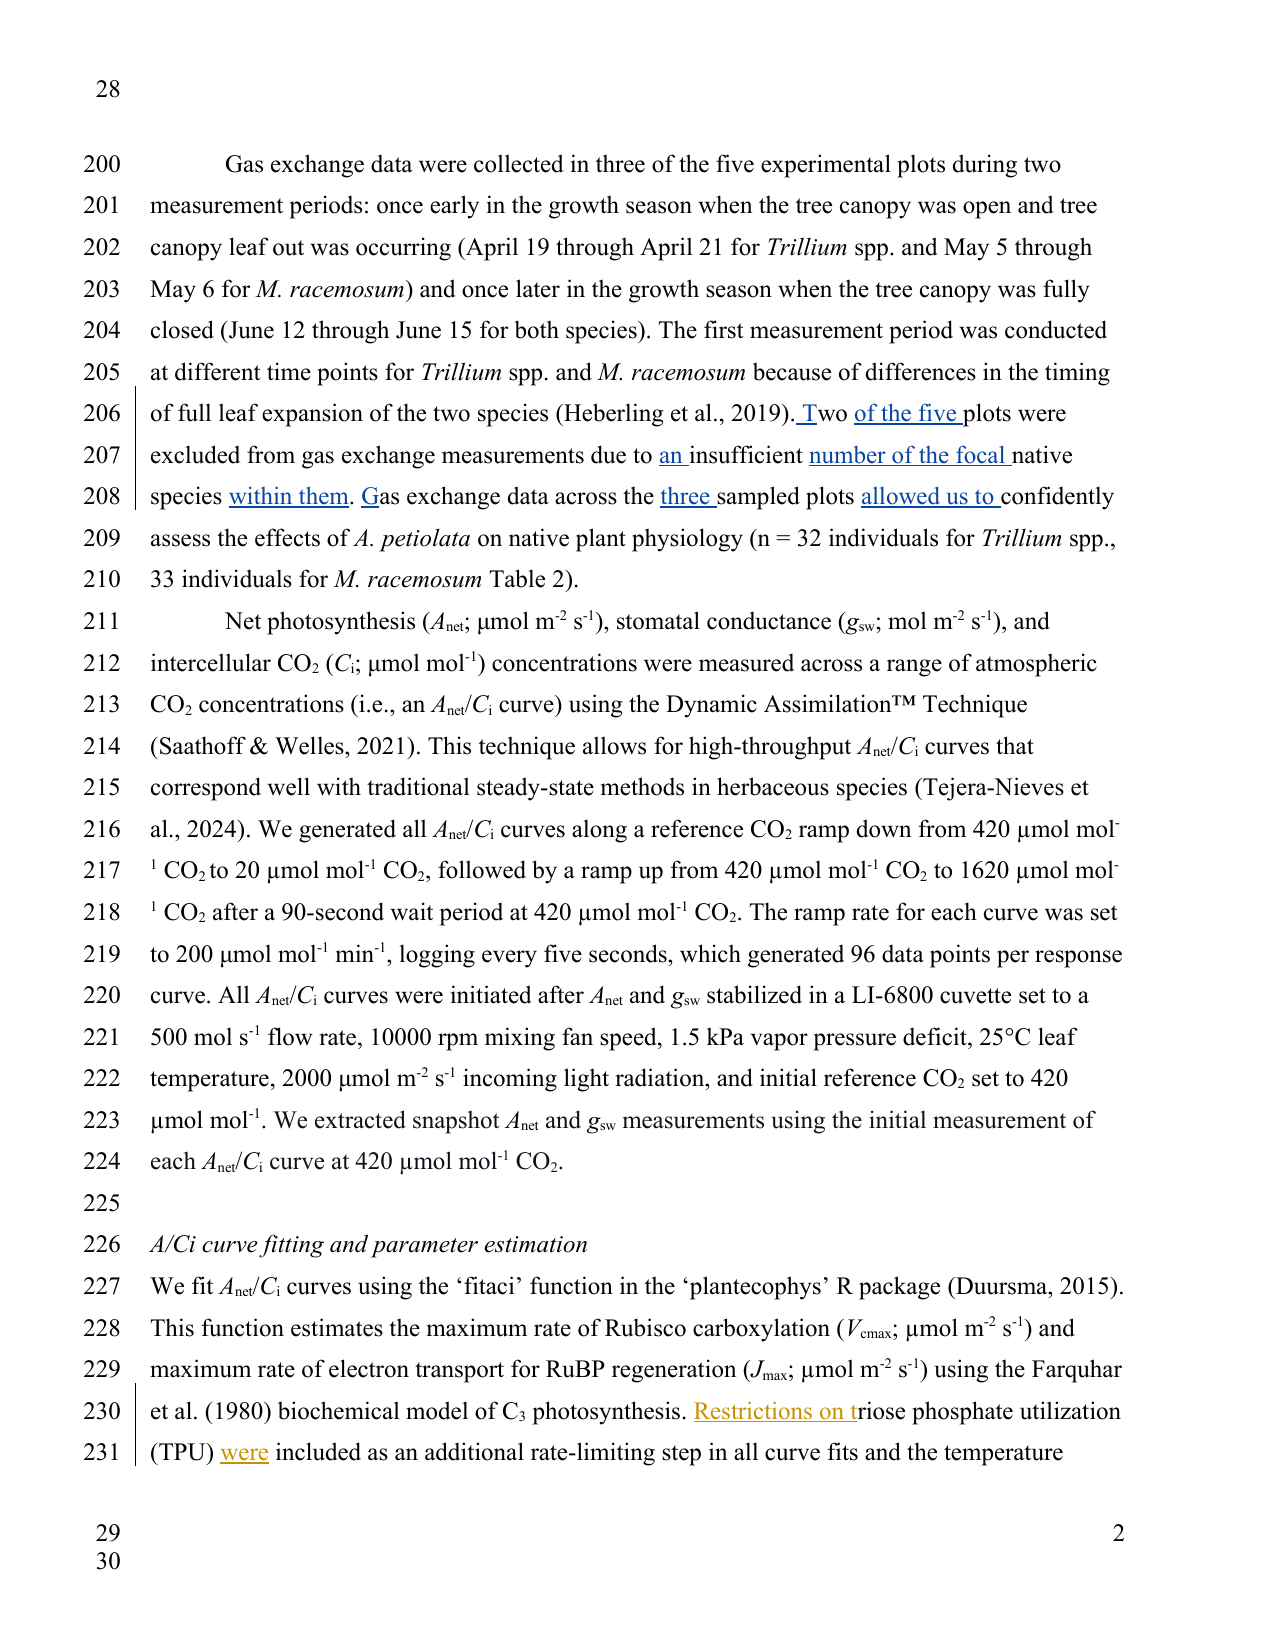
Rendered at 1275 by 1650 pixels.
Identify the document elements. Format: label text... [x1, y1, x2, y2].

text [150, 1272, 1125, 1466]
text Net photosynthesis (Anet; μmol m-2 s-1), stomatal conductance (gsw; mol m-2 s-1), and intercellular CO2 (Ci; μmol mol-1) concentrations were measured across a range of atmospheric CO2 concentrations (i.e., an Anet/Ci curve) using the Dynamic Assimilation™ Technique . This technique allows for high-throughput Anet/Ci curves that correspond well with traditional steady-state methods in herbaceous species . We generated all Anet/Ci curves along a reference CO2 ramp down from 420 µmol mol-1 CO2 to 20 µmol mol-1 CO2, followed by a ramp up from 420 µmol mol-1 CO2 to 1620 µmol mol-1 CO2 after a 90-second wait period at 420 µmol mol-1 CO2. The ramp rate for each curve was set to 200 μmol mol-1 min-1, logging every five seconds, which generated 96 data points per response curve. All Anet/Ci curves were initiated after Anet and gsw stabilized in a LI-6800 cuvette set to a 500 mol s-1 flow rate, 10000 rpm mixing fan speed, 1.5 kPa vapor pressure deficit, 25°C leaf temperature, 2000 μmol m-2 s-1 incoming light radiation, and initial reference CO2 set to 420 µmol mol-1. We extracted snapshot Anet and gsw measurements using the initial measurement of each Anet/Ci curve at 420 µmol mol-1 CO2. [150, 607, 1125, 1175]
text Gas exchange data were collected in three of the five experimental plots during two measurement periods: once early in the growth season when the tree canopy was open and tree canopy leaf out was occurring (April 19 through April 21 for Trillium spp. and May 5 through May 6 for M. racemosum) and once later in the growth season when the tree canopy was fully closed (June 12 through June 15 for both species). The first measurement period was conducted at different time points for Trillium spp. and M. racemosum because of differences in the timing of full leaf expansion of the two species .wo plots were excluded from gas exchange measurements due to insufficient native species . as exchange data across the sampled plots confidently assess the effects of A. petiolata on native plant physiology (n = 32 individuals for Trillium spp., 33 individuals for M. racemosum Table 2). [150, 150, 1125, 593]
text A/Ci curve fitting and parameter estimation [150, 1231, 1125, 1258]
